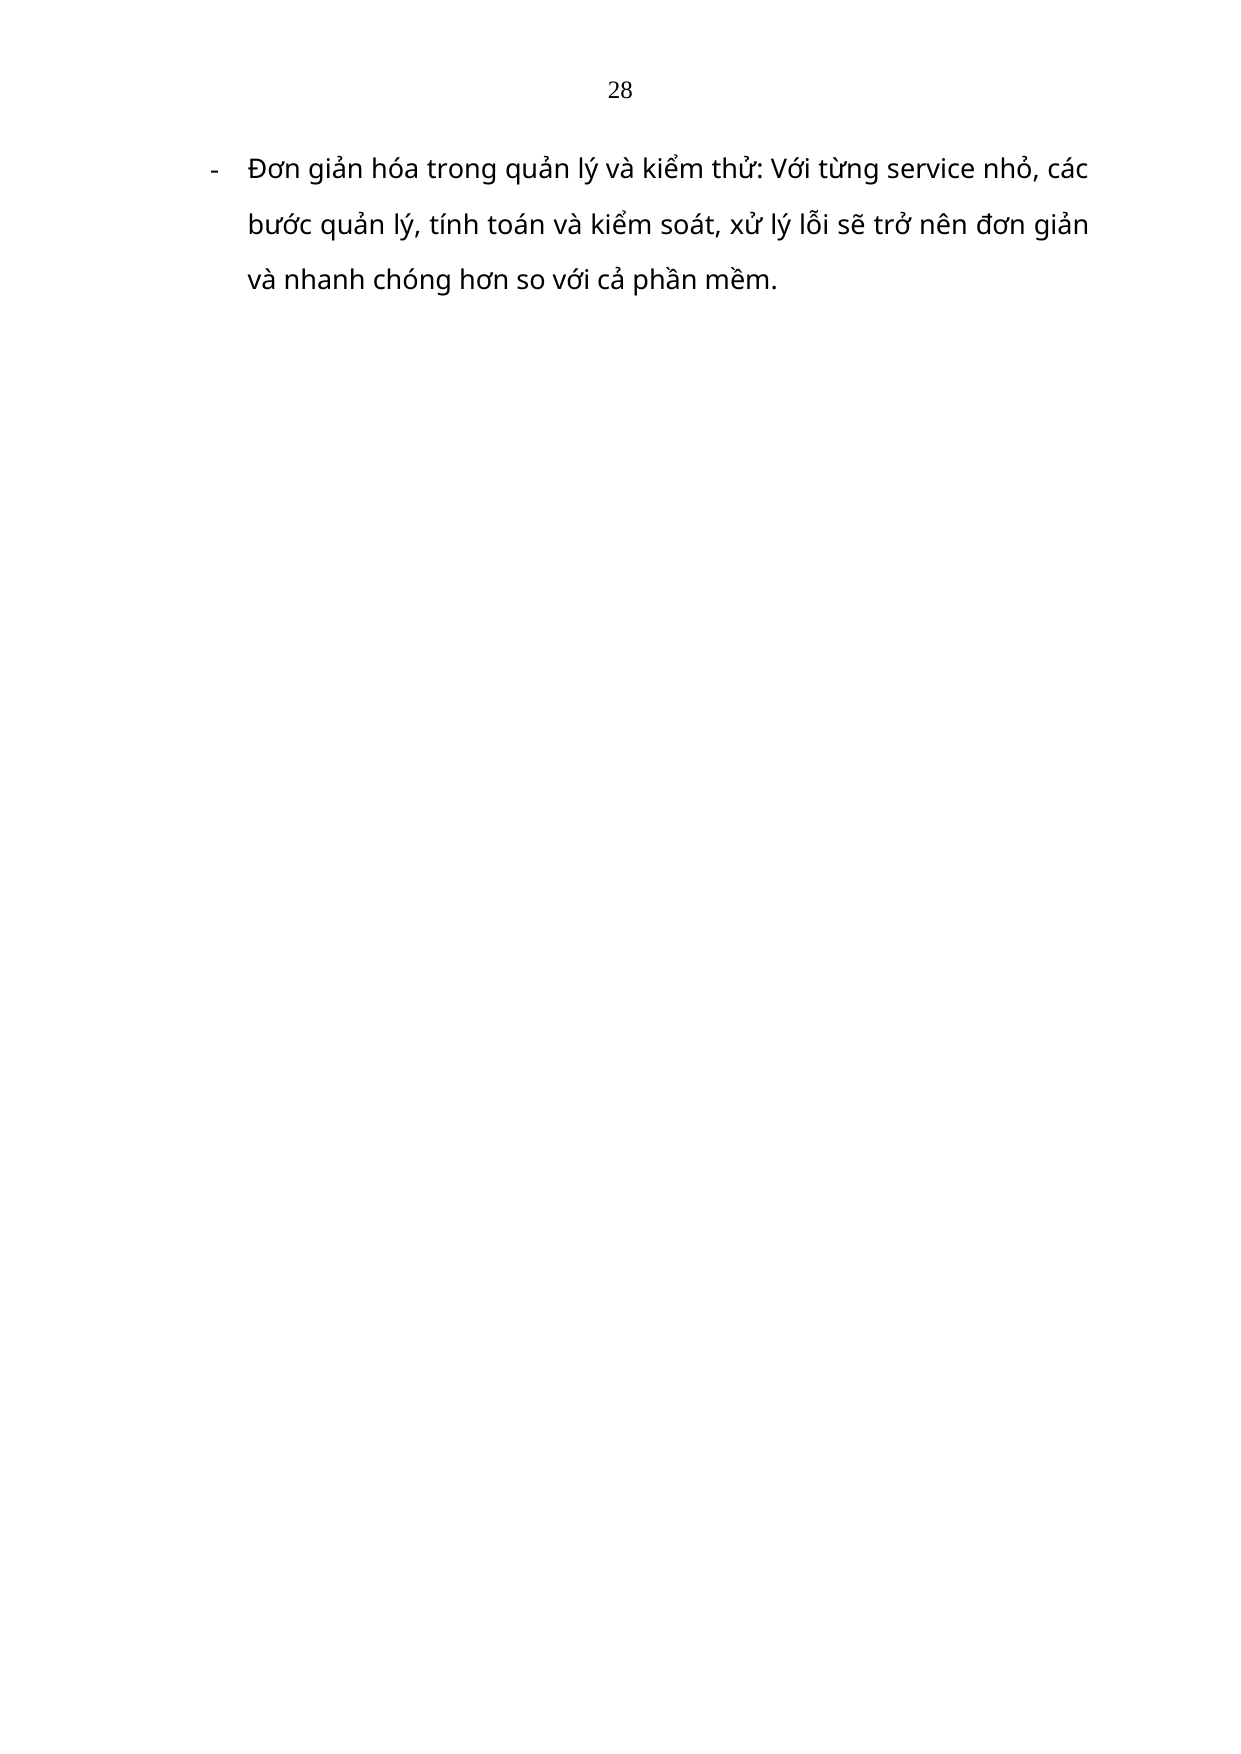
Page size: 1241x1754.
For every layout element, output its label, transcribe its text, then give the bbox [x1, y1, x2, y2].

list Đơn giản hóa trong quản lý và kiểm thử: Với từng service nhỏ, các bước quản lý, tính toán và kiểm soát, xử lý lỗi sẽ trở nên đơn giản và nhanh chóng hơn so với cả phần mềm. [210, 150, 1090, 297]
